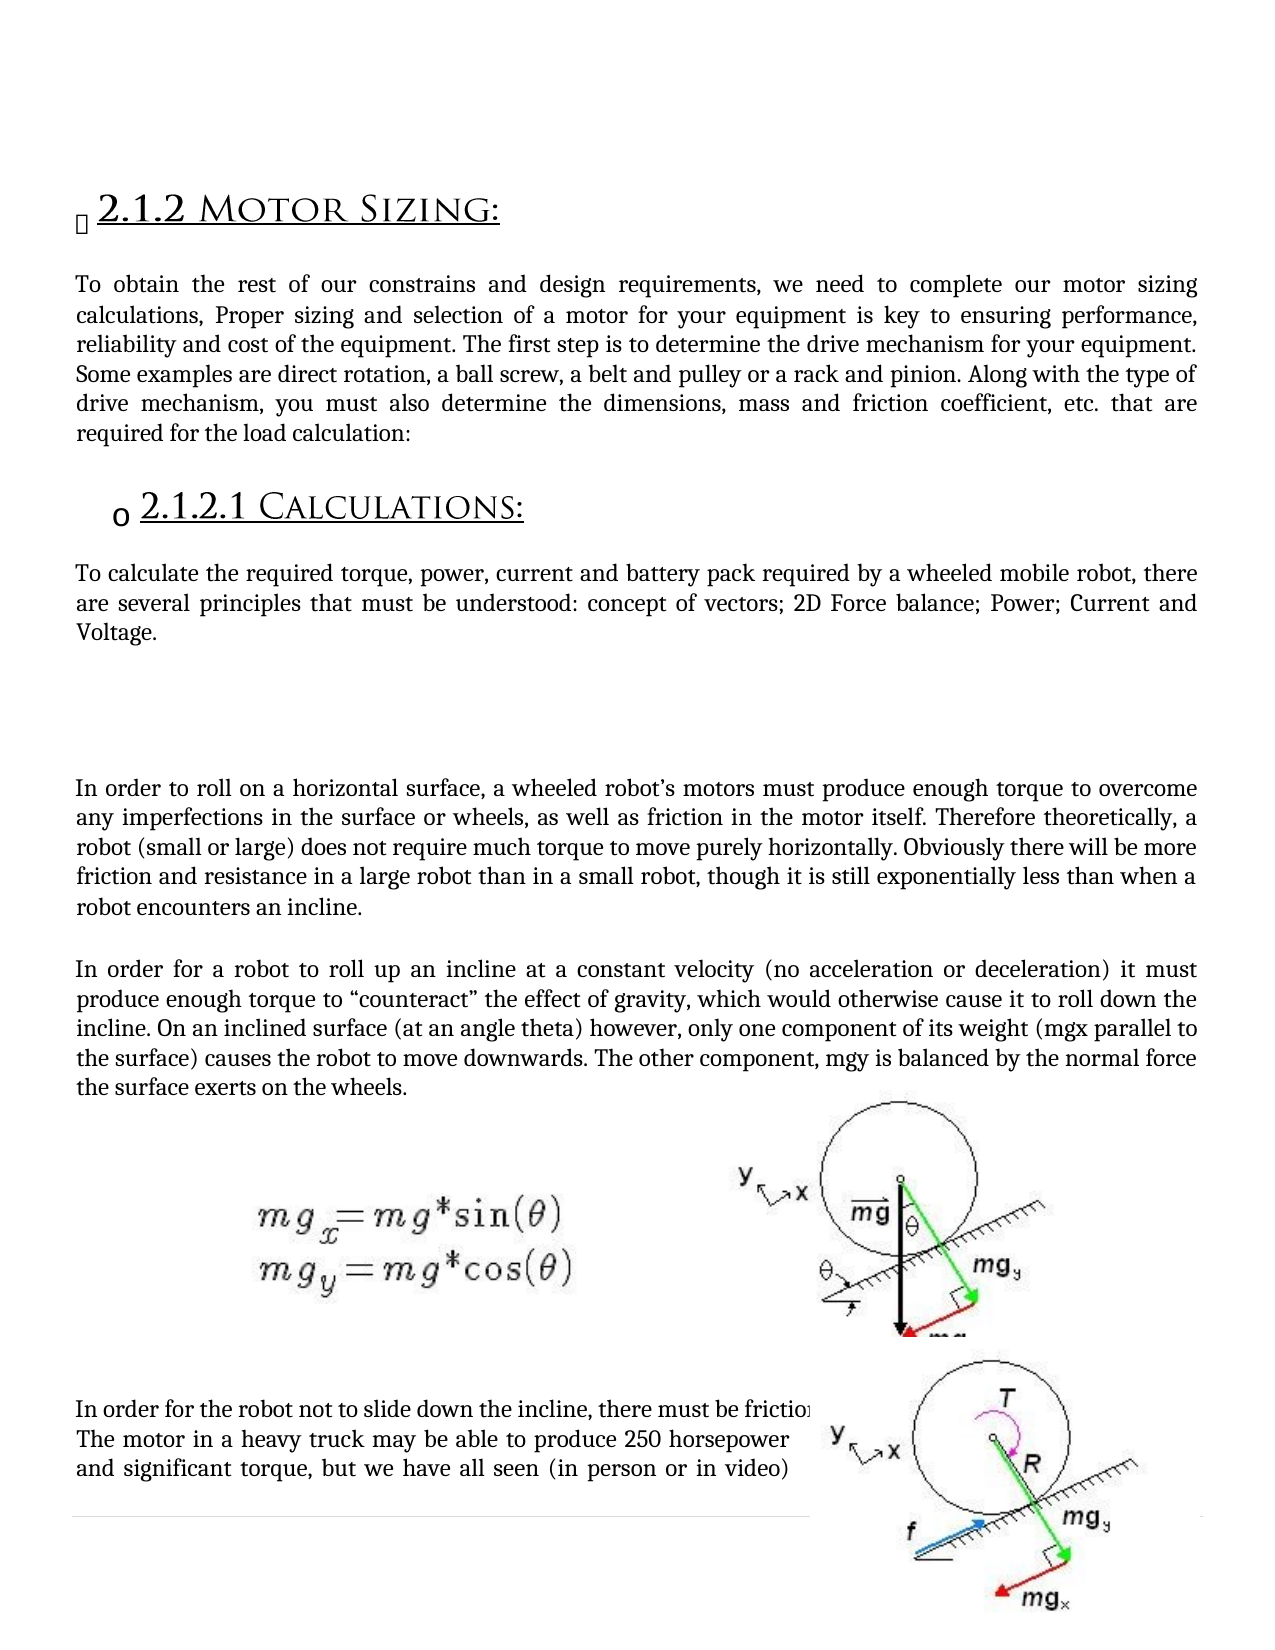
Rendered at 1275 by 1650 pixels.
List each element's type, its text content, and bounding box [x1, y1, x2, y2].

text In order for a robot to roll up an incline at a constant velocity (no acceleration or deceleration) it must produce enough torque to “counteract” the effect of gravity, which would otherwise cause it to roll down the incline. On an inclined surface (at an angle theta) however, only one component of its weight (mgx parallel to the surface) causes the robot to move downwards. The other component, mgy is balanced by the normal force the surface exerts on the wheels. [75, 955, 1199, 1102]
picture [140, 484, 538, 527]
picture [251, 1182, 583, 1304]
picture [717, 1078, 1200, 1650]
text To obtain the rest of our constrains and design requirements, we need to complete our motor sizing calculations, Proper sizing and selection of a motor for your equipment is key to ensuring performance, reliability and cost of the equipment. The first step is to determine the drive mechanism for your equipment. Some examples are direct rotation, a ball screw, a belt and pulley or a rack and pinion. Along with the type of drive mechanism, you must also determine the dimensions, mass and friction coefficient, etc. that are required for the load calculation: [75, 270, 1199, 448]
picture [97, 186, 516, 230]
text In order to roll on a horizontal surface, a wheeled robot’s motors must produce enough torque to overcome any imperfections in the surface or wheels, as well as friction in the motor itself. Therefore theoretically, a robot (small or large) does not require much torque to move purely horizontally. Obviously there will be more friction and resistance in a large robot than in a small robot, though it is still exponentially less than when a robot encounters an incline. [75, 773, 1199, 921]
text To calculate the required torque, power, current and battery pack required by a wheeled mobile robot, there are several principles that must be understood: concept of vectors; 2D Force balance; Power; Current and Voltage. [75, 559, 1199, 647]
